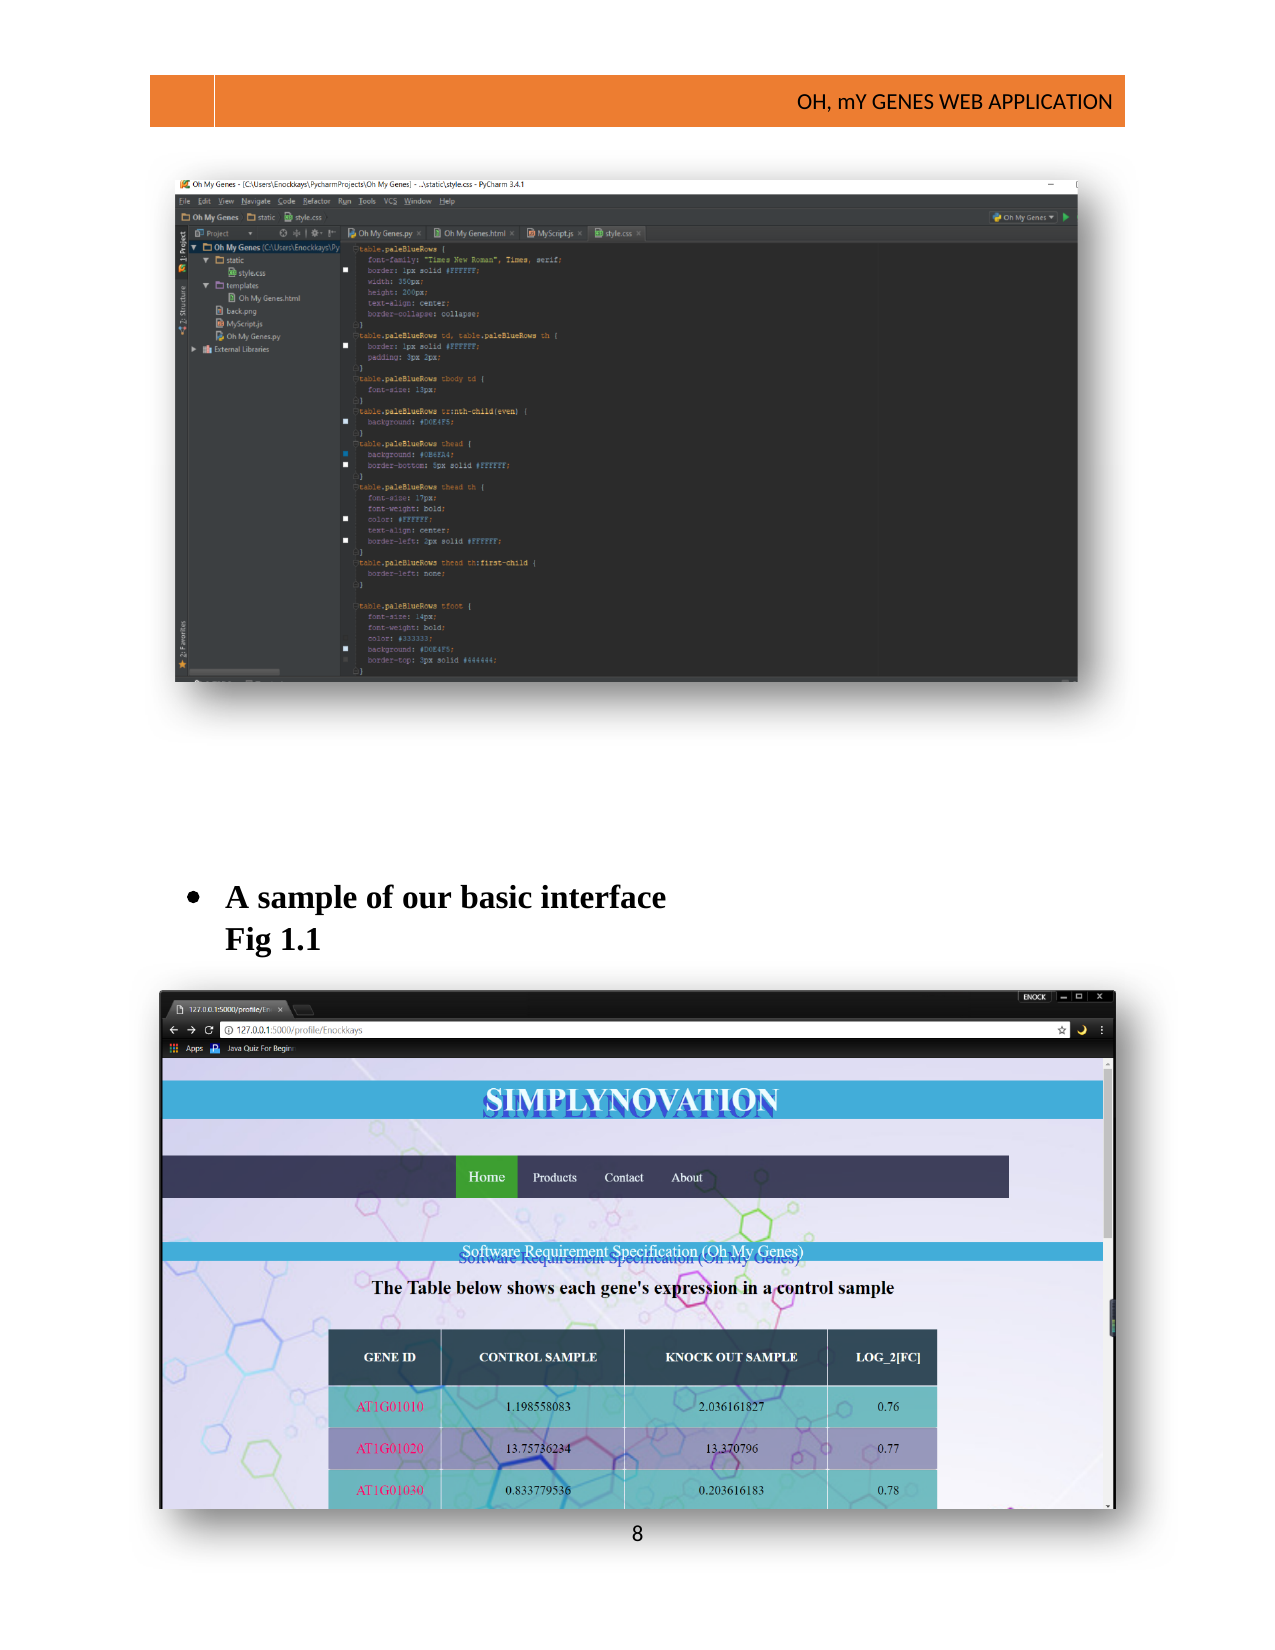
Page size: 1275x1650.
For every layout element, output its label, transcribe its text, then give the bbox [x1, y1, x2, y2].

picture [159, 990, 1116, 1509]
list A sample of our basic interface [187, 877, 1125, 916]
list Fig 1.1 [225, 919, 1125, 957]
picture [175, 180, 1078, 682]
